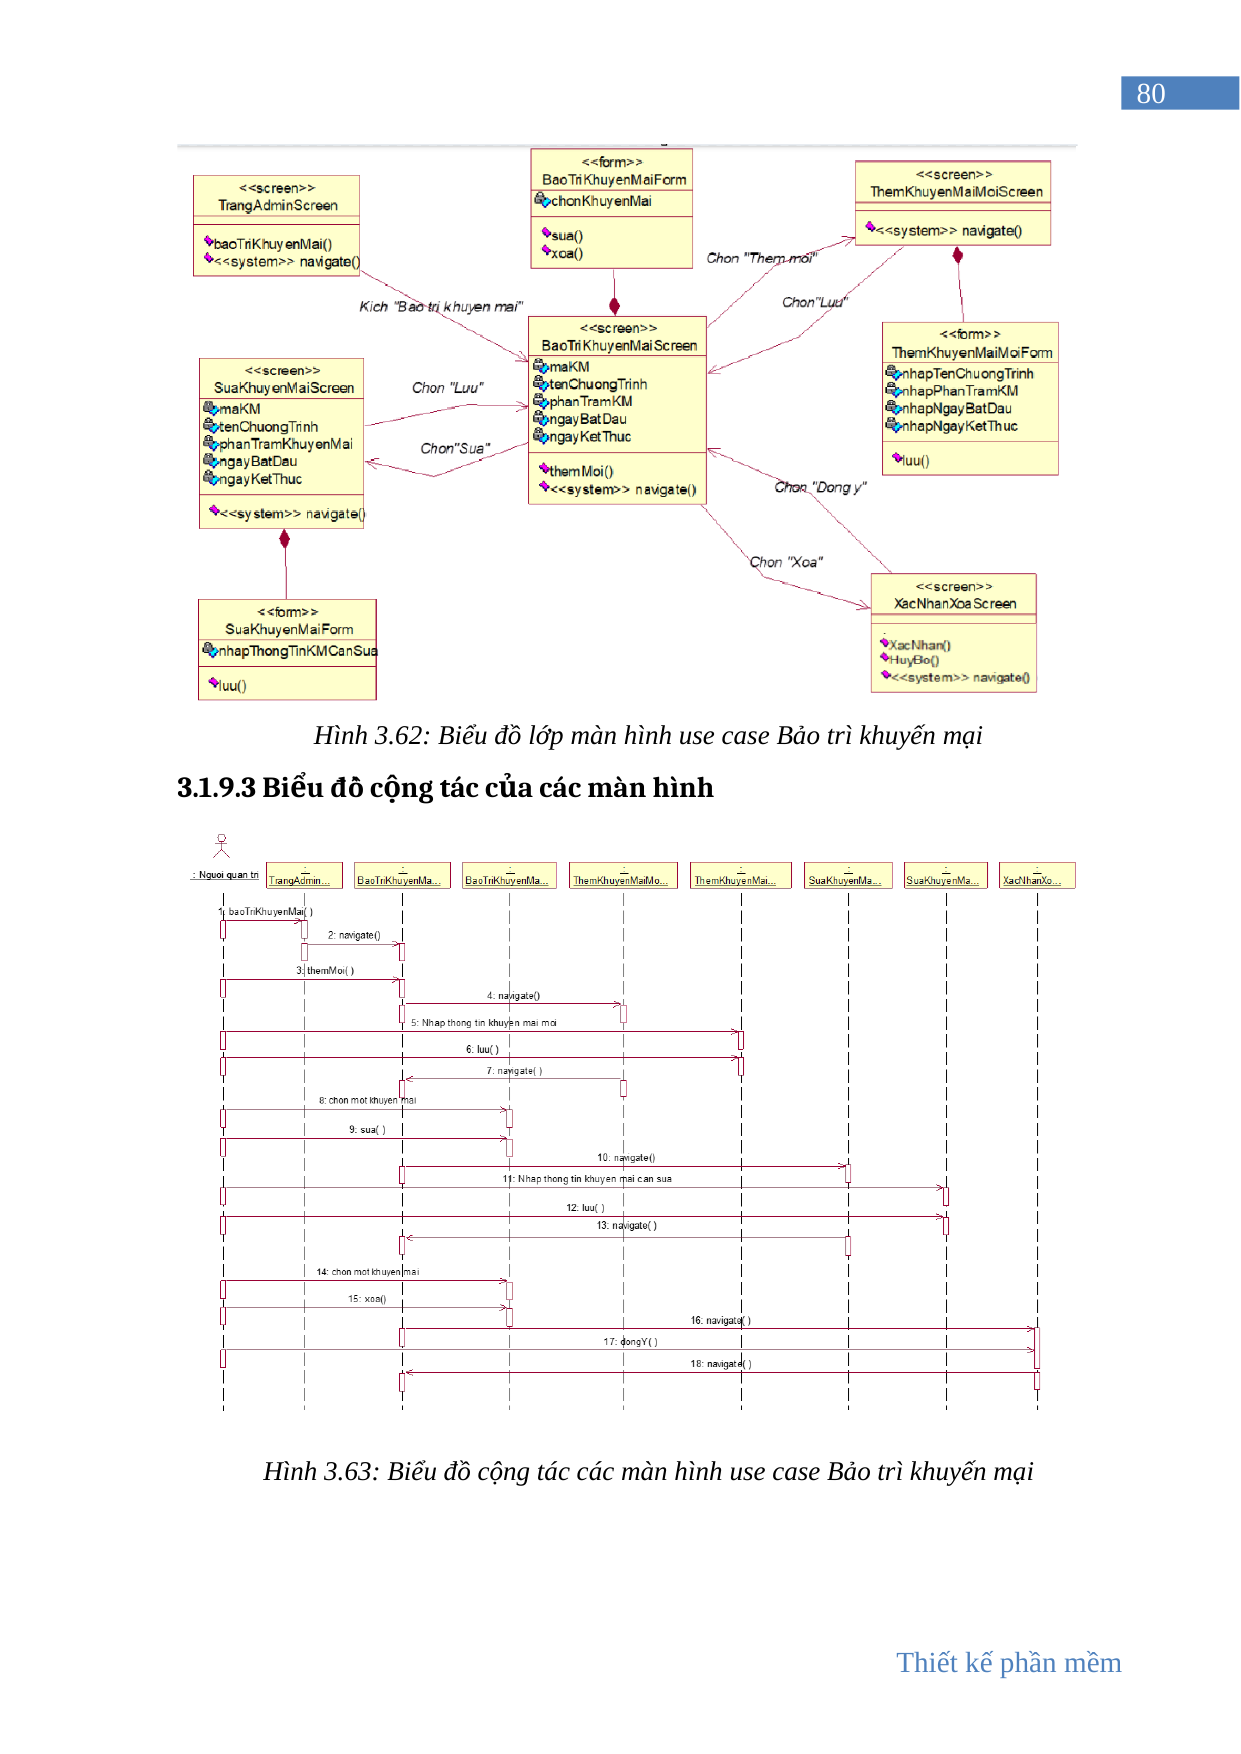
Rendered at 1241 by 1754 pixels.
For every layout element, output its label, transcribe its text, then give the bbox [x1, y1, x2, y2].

picture [177, 144, 1078, 703]
text 3.1.9.3 Biểu đồ cộng tác của các màn hình [177, 771, 1122, 805]
picture [177, 821, 1078, 1439]
